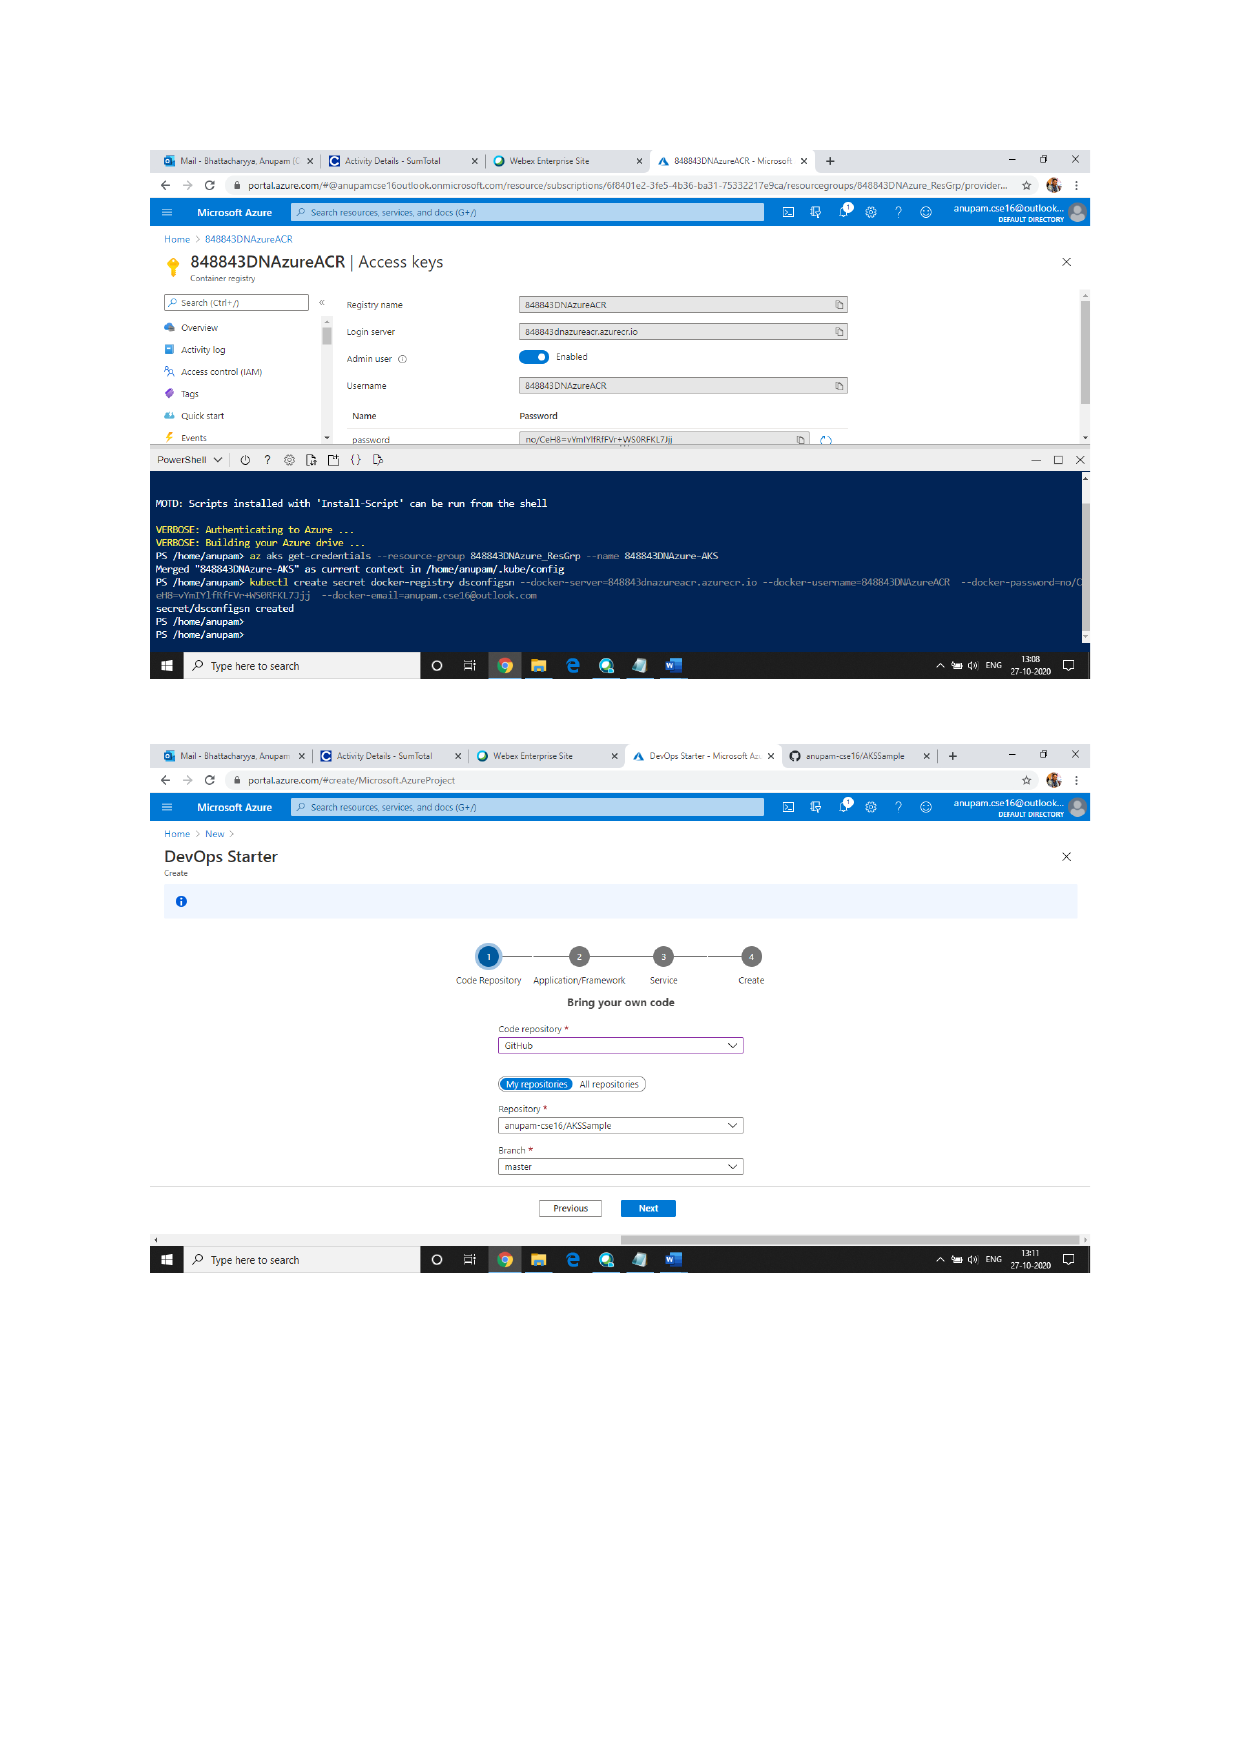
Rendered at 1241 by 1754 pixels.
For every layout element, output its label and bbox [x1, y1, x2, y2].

picture [150, 150, 1091, 679]
picture [150, 744, 1091, 1273]
